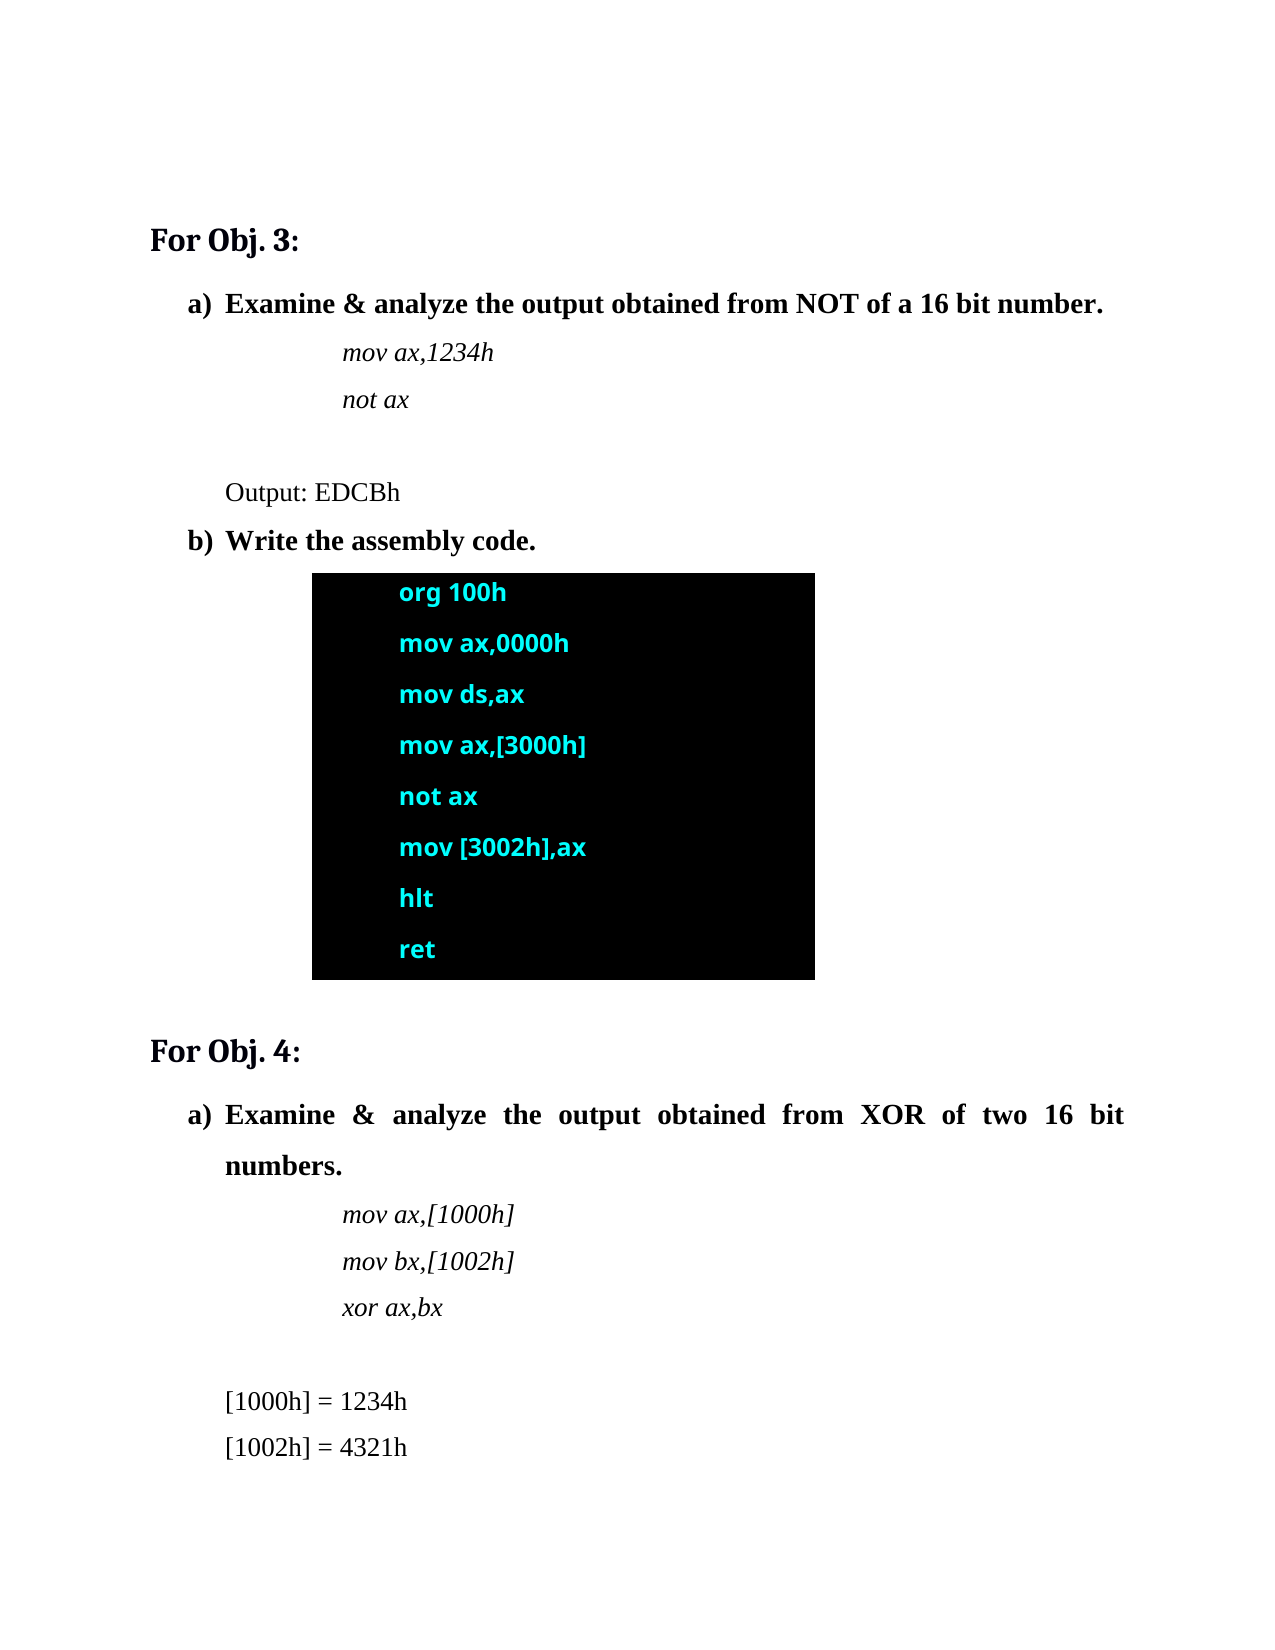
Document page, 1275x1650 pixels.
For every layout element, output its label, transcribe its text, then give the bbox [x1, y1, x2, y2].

list mov bx,[1002h] [342, 1244, 1125, 1276]
text For Obj. 3: [150, 221, 1125, 259]
list xor ax,bx [342, 1291, 1125, 1322]
list Examine & analyze the output obtained from XOR of two 16 bit numbers. [187, 1097, 1125, 1181]
table_header org 100h mov ax,0000h mov ds,ax mov ax,[3000h] not ax mov [3002h],ax hlt ret [313, 574, 814, 979]
list Output: EDCBh [225, 476, 1125, 507]
list [1000h] = 1234h [225, 1384, 1125, 1416]
list not ax [342, 383, 1125, 414]
list mov ax,1234h [342, 336, 1125, 367]
list [1002h] = 4321h [225, 1431, 1125, 1462]
list mov ax,[1000h] [342, 1198, 1125, 1229]
list Write the assembly code. [187, 523, 1125, 557]
list Examine & analyze the output obtained from NOT of a 16 bit number. [187, 286, 1125, 319]
text For Obj. 4: [150, 1032, 1125, 1071]
